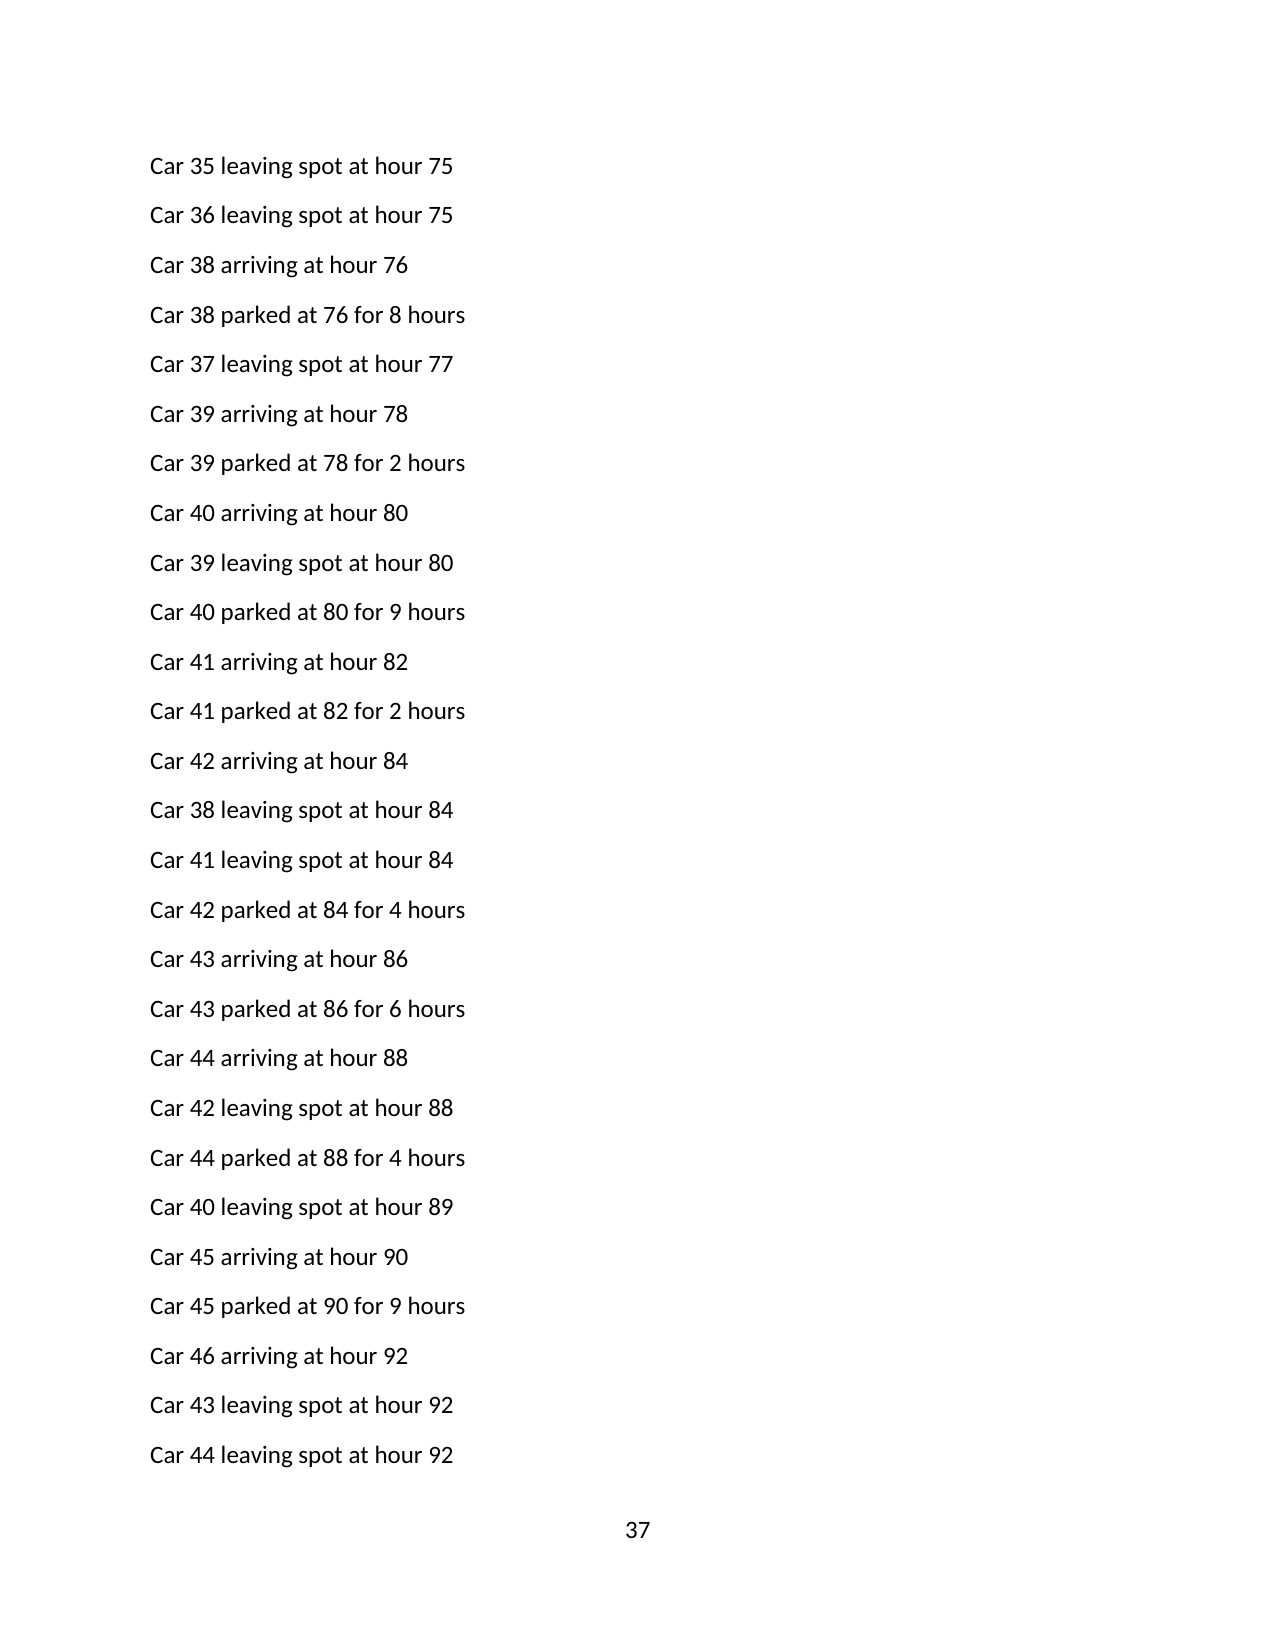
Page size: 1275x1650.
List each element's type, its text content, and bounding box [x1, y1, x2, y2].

text Car 38 parked at 76 for 8 hours [150, 299, 1125, 329]
text Car 43 arriving at hour 86 [150, 943, 1125, 974]
text Car 39 arriving at hour 78 [150, 398, 1125, 428]
text Car 38 arriving at hour 76 [150, 249, 1125, 280]
text Car 35 leaving spot at hour 75 [150, 150, 1125, 181]
text Car 44 arriving at hour 88 [150, 1042, 1125, 1073]
text Car 46 arriving at hour 92 [150, 1340, 1125, 1371]
text Car 43 leaving spot at hour 92 [150, 1389, 1125, 1420]
text Car 41 parked at 82 for 2 hours [150, 695, 1125, 726]
text Car 42 arriving at hour 84 [150, 745, 1125, 776]
text Car 42 parked at 84 for 4 hours [150, 894, 1125, 924]
text Car 40 arriving at hour 80 [150, 497, 1125, 528]
text Car 45 parked at 90 for 9 hours [150, 1290, 1125, 1321]
text Car 39 parked at 78 for 2 hours [150, 447, 1125, 478]
text Car 36 leaving spot at hour 75 [150, 199, 1125, 230]
text Car 39 leaving spot at hour 80 [150, 547, 1125, 577]
text Car 38 leaving spot at hour 84 [150, 794, 1125, 825]
text Car 37 leaving spot at hour 77 [150, 348, 1125, 379]
text Car 41 leaving spot at hour 84 [150, 844, 1125, 875]
text Car 45 arriving at hour 90 [150, 1241, 1125, 1271]
text Car 43 parked at 86 for 6 hours [150, 993, 1125, 1023]
text Car 42 leaving spot at hour 88 [150, 1092, 1125, 1123]
text Car 40 leaving spot at hour 89 [150, 1191, 1125, 1222]
text Car 44 parked at 88 for 4 hours [150, 1142, 1125, 1172]
text Car 41 arriving at hour 82 [150, 646, 1125, 676]
text Car 40 parked at 80 for 9 hours [150, 596, 1125, 627]
text Car 44 leaving spot at hour 92 [150, 1439, 1125, 1470]
